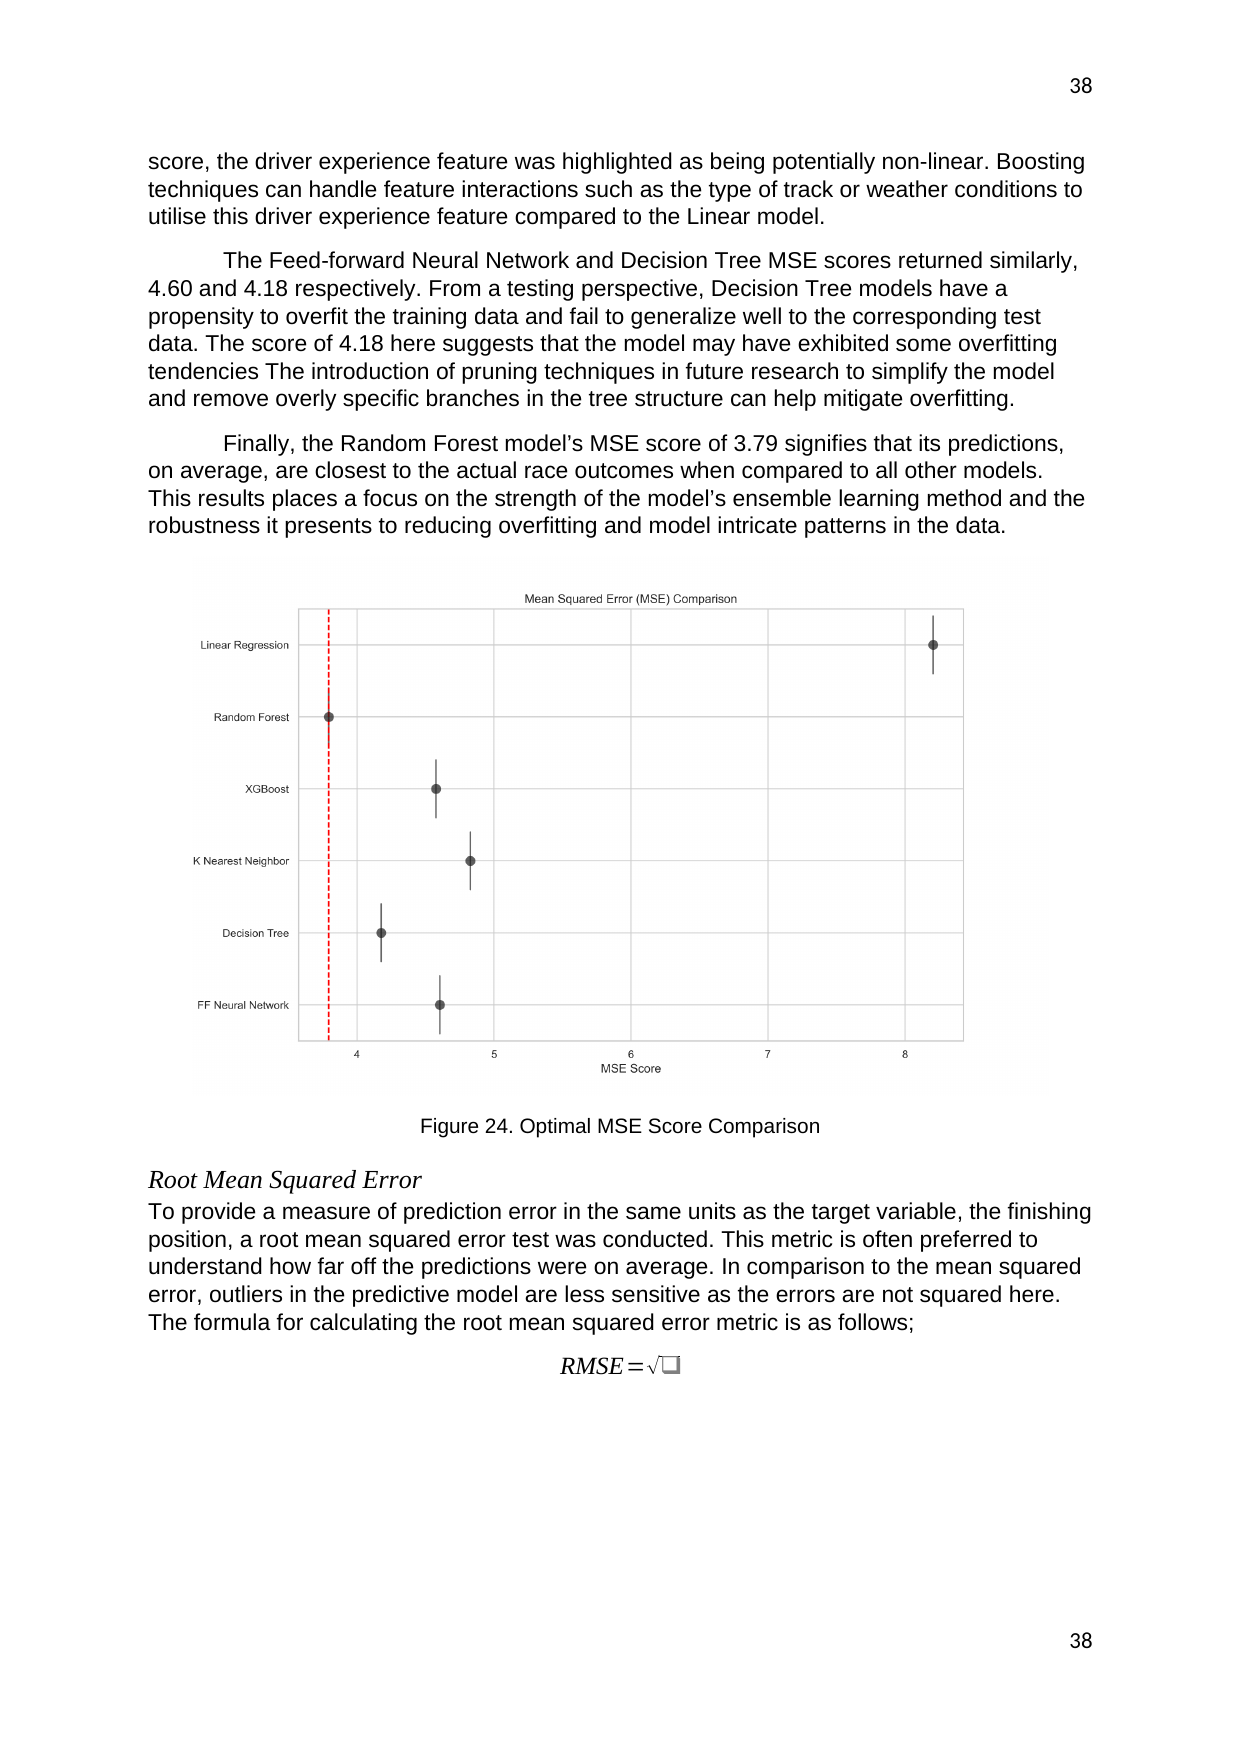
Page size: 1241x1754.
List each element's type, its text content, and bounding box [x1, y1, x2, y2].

text Figure 24. Optimal MSE Score Comparison [148, 1114, 1092, 1138]
text The Feed-forward Neural Network and Decision Tree MSE scores returned similarly, 4.60 and 4.18 respectively. From a testing perspective, Decision Tree models have a propensity to overfit the training data and fail to generalize well to the corresponding test data. The score of 4.18 here suggests that the model may have exhibited some overfitting tendencies The introduction of pruning techniques in future research to simplify the model and remove overly specific branches in the tree structure can help mitigate overfitting. [148, 247, 1092, 412]
subtitle Root Mean Squared Error [148, 1164, 1092, 1194]
text To provide a measure of prediction error in the same units as the target variable, the finishing position, a root mean squared error test was conducted. This metric is often preferred to understand how far off the predictions were on average. In comparison to the mean squared error, outliers in the predictive model are less sensitive as the errors are not squared here. The formula for calculating the root mean squared error metric is as follows; [148, 1198, 1092, 1335]
text Finally, the Random Forest model’s MSE score of 3.79 signifies that its predictions, on average, are closest to the actual race outcomes when compared to all other models. This results places a focus on the strength of the model’s ensemble learning method and the robustness it presents to reducing overfitting and model intricate patterns in the data. [148, 430, 1092, 539]
picture [191, 556, 1049, 1096]
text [148, 148, 1092, 229]
